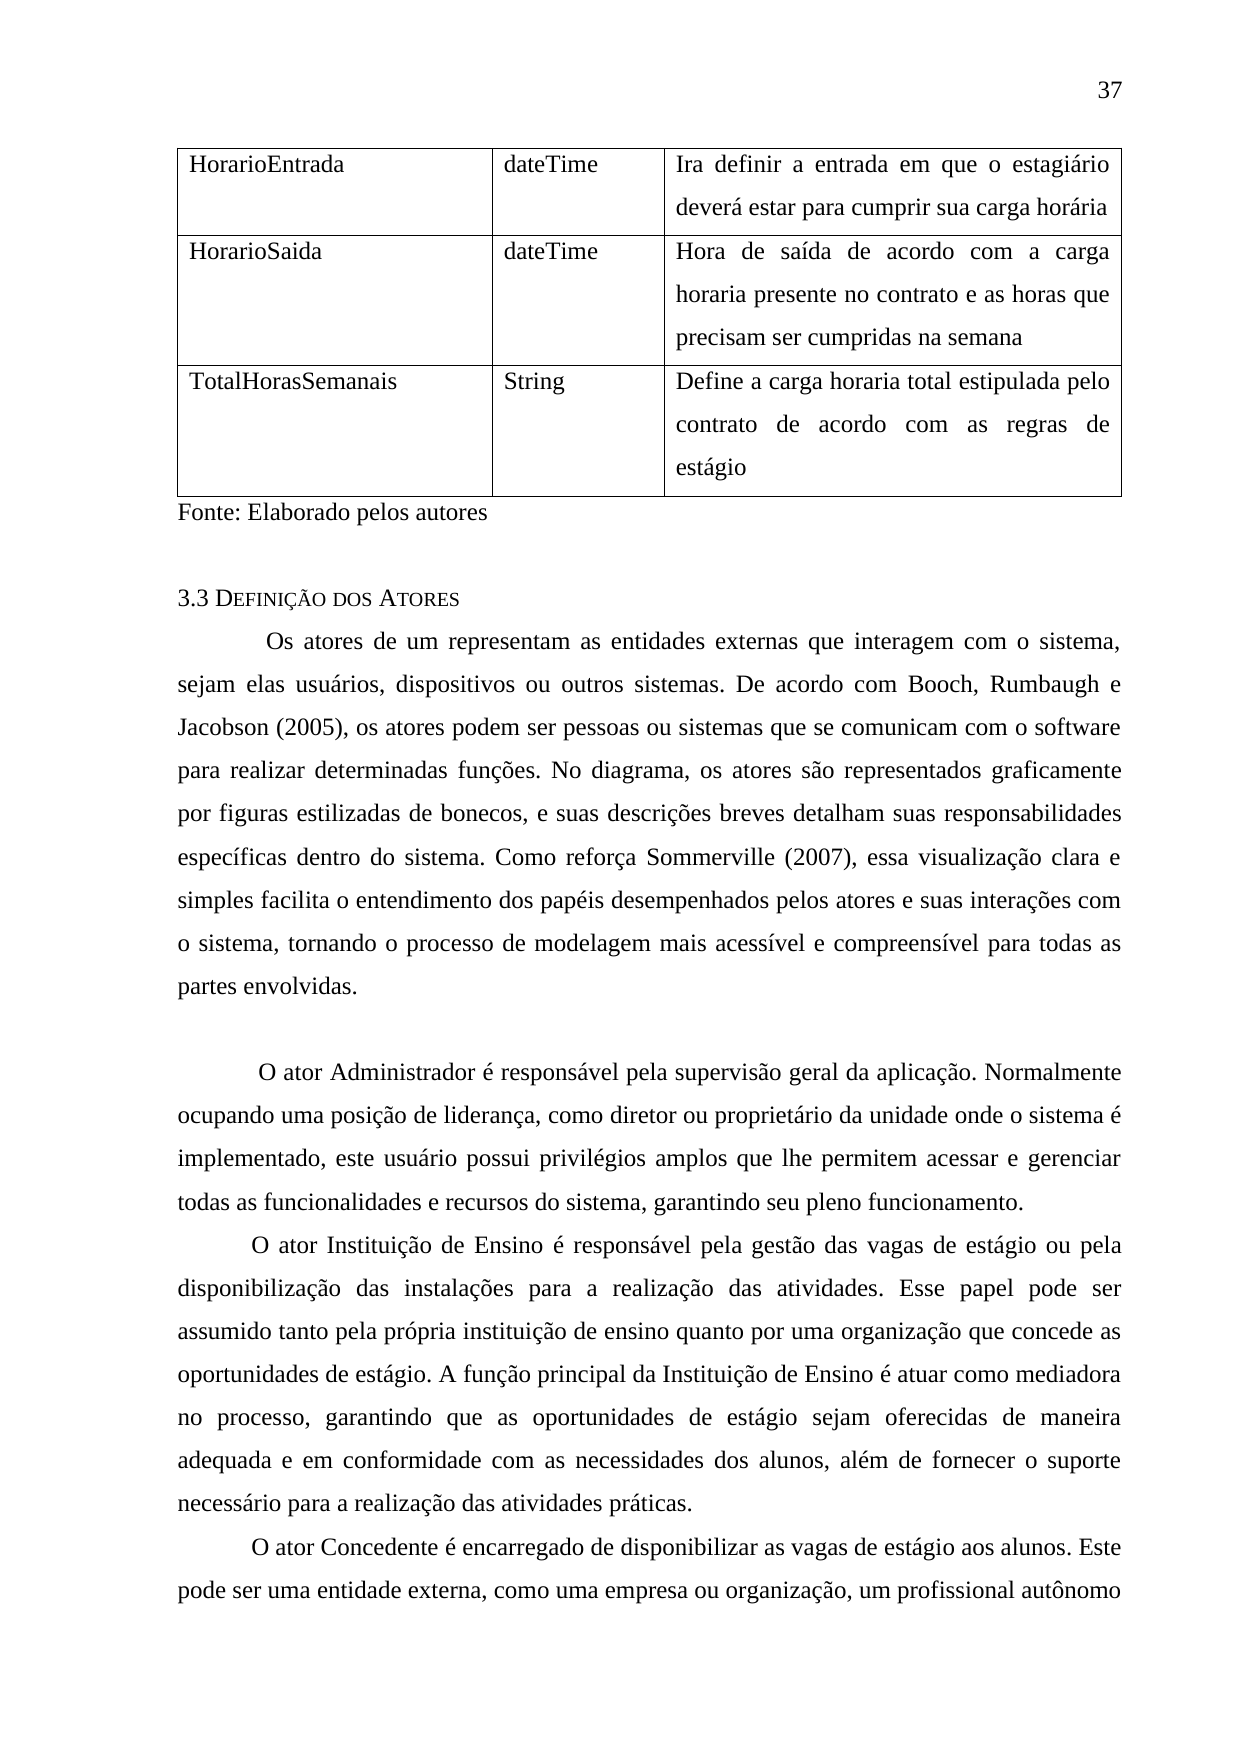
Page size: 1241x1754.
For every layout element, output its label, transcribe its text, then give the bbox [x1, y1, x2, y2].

text Fonte: Elaborado pelos autores [177, 497, 1122, 525]
table_cell dateTime [493, 236, 664, 365]
text O ator Instituição de Ensino é responsável pela gestão das vagas de estágio ou pela disponibilização das instalações para a realização das atividades. Esse papel pode ser assumido tanto pela própria instituição de ensino quanto por uma organização que concede as oportunidades de estágio. A função principal da Instituição de Ensino é atuar como mediadora no processo, garantindo que as oportunidades de estágio sejam oferecidas de maneira adequada e em conformidade com as necessidades dos alunos, além de fornecer o suporte necessário para a realização das atividades práticas. [177, 1230, 1122, 1517]
table_cell Hora de saída de acordo com a carga horaria presente no contrato e as horas que precisam ser cumpridas na semana [665, 236, 1121, 365]
table_cell HorarioEntrada [178, 149, 492, 235]
table_cell dateTime [493, 149, 664, 235]
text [177, 1532, 1122, 1603]
table_cell TotalHorasSemanais [178, 366, 492, 496]
text O ator Administrador é responsável pela supervisão geral da aplicação. Normalmente ocupando uma posição de liderança, como diretor ou proprietário da unidade onde o sistema é implementado, este usuário possui privilégios amplos que lhe permitem acessar e gerenciar todas as funcionalidades e recursos do sistema, garantindo seu pleno funcionamento. [177, 1057, 1122, 1215]
text Os atores de um representam as entidades externas que interagem com o sistema, sejam elas usuários, dispositivos ou outros sistemas. De acordo com Booch, Rumbaugh e Jacobson (2005), os atores podem ser pessoas ou sistemas que se comunicam com o software para realizar determinadas funções. No diagrama, os atores são representados graficamente por figuras estilizadas de bonecos, e suas descrições breves detalham suas responsabilidades específicas dentro do sistema. Como reforça Sommerville (2007), essa visualização clara e simples facilita o entendimento dos papéis desempenhados pelos atores e suas interações com o sistema, tornando o processo de modelagem mais acessível e compreensível para todas as partes envolvidas. [177, 626, 1122, 1000]
table_cell HorarioSaida [178, 236, 492, 365]
table_cell Define a carga horaria total estipulada pelo contrato de acordo com as regras de estágio [665, 366, 1121, 496]
table_cell Ira definir a entrada em que o estagiário deverá estar para cumprir sua carga horária [665, 149, 1121, 235]
table_cell String [493, 366, 664, 496]
subtitle 3.3 Definição dos Atores [177, 583, 1122, 612]
